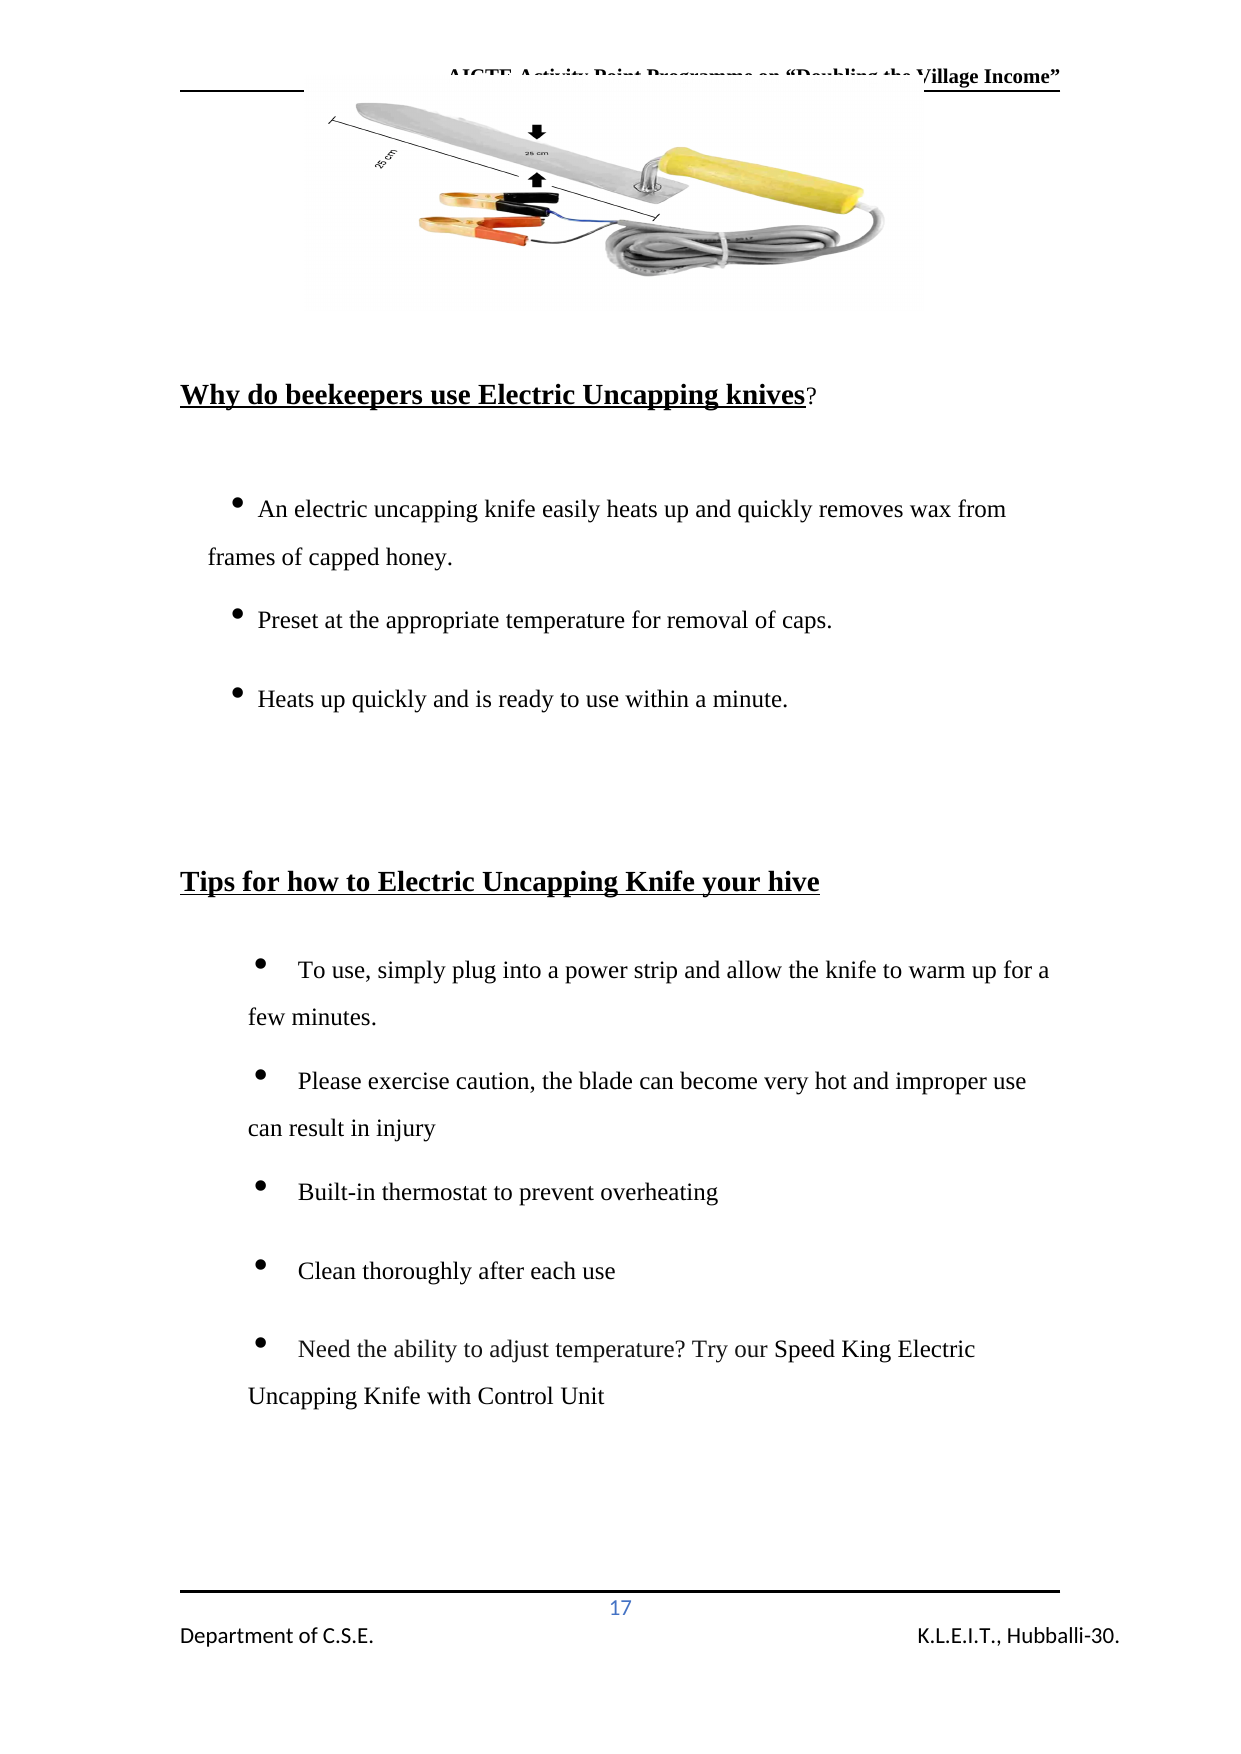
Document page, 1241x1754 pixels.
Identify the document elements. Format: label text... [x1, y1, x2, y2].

list Heats up quickly and is ready to use within a minute. [207, 666, 1060, 717]
list An electric uncapping knife easily heats up and quickly removes wax from frames of capped honey. [207, 477, 1060, 570]
text Tips for how to Electric Uncapping Knife your hive [180, 864, 1060, 898]
list Please exercise caution, the blade can become very hot and improper use can result in injury [248, 1049, 1060, 1142]
picture [304, 75, 924, 311]
list Built-in thermostat to prevent overheating [248, 1160, 1060, 1210]
list To use, simply plug into a power strip and allow the knife to warm up for a few minutes. [248, 938, 1060, 1031]
list Need the ability to adjust temperature? Try our Speed King Electric Uncapping Knife with Control Unit [248, 1317, 1060, 1410]
text Why do beekeepers use Electric Uncapping knives? [180, 180, 1060, 411]
list Clean thoroughly after each use [248, 1238, 1060, 1288]
list Preset at the appropriate temperature for removal of caps. [207, 588, 1060, 638]
